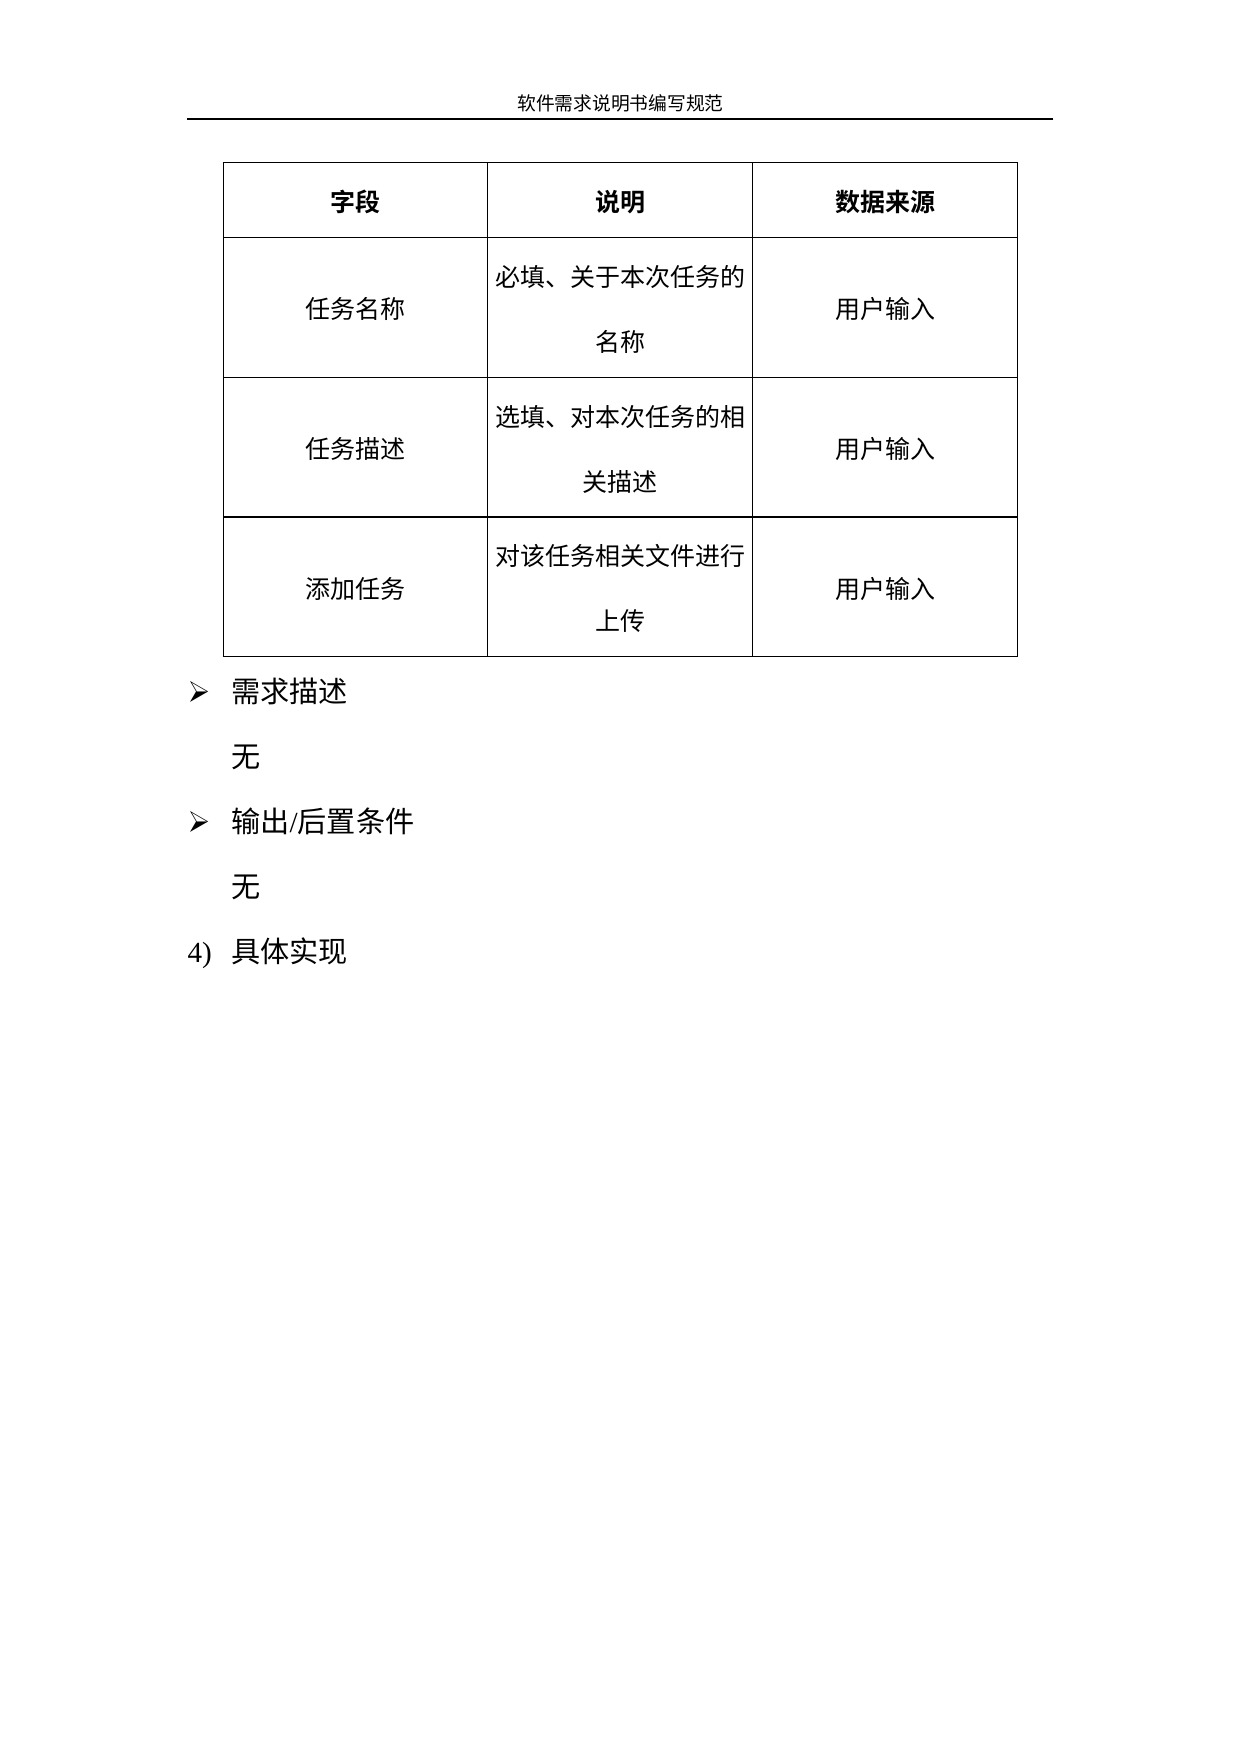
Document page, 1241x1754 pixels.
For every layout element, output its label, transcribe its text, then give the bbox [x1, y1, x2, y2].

list 需求描述 [187, 657, 1053, 722]
table_cell 用户输入 [753, 378, 1017, 516]
table_header 字段 [224, 163, 487, 237]
table_cell 用户输入 [753, 238, 1017, 377]
table_cell 任务名称 [224, 238, 487, 377]
table_cell 任务描述 [224, 378, 487, 516]
text 无 [231, 852, 1053, 917]
table_cell 必填、关于本次任务的名称 [488, 238, 752, 377]
table_cell 用户输入 [753, 518, 1017, 656]
table_cell 选填、对本次任务的相关描述 [488, 378, 752, 516]
list 具体实现 [187, 917, 1053, 982]
table_cell 添加任务 [224, 518, 487, 656]
text 无 [187, 722, 1053, 787]
table_header 数据来源 [753, 163, 1017, 237]
list 输出/后置条件 [187, 787, 1053, 852]
table_cell 对该任务相关文件进行上传 [488, 518, 752, 656]
table_header 说明 [488, 163, 752, 237]
